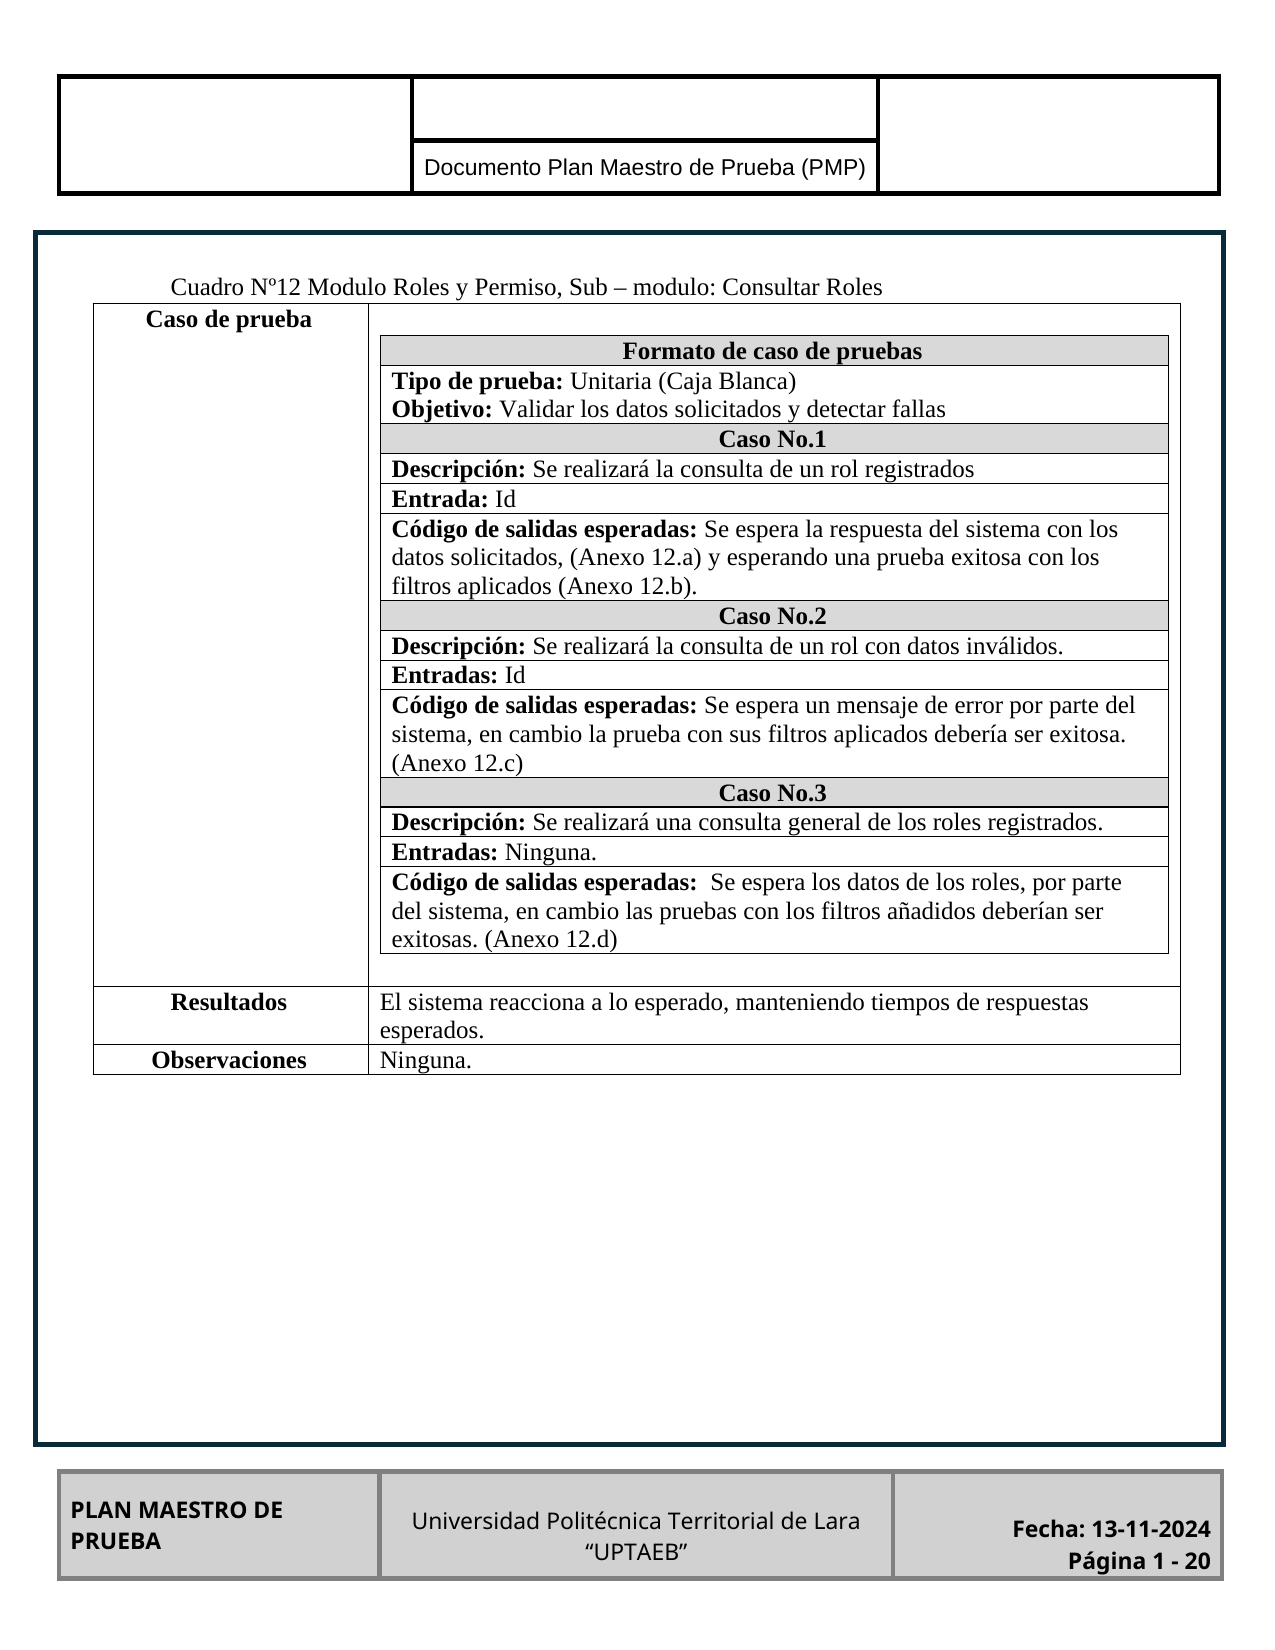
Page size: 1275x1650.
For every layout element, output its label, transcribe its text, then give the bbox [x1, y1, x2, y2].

table_header [369, 304, 1180, 986]
text Cuadro Nº12 Modulo Roles y Permiso, Sub – modulo: Consultar Roles [170, 272, 1181, 300]
table_header Caso de prueba [94, 304, 368, 986]
table_cell Observaciones [94, 1045, 368, 1074]
table_cell El sistema reacciona a lo esperado, manteniendo tiempos de respuestas esperados. [369, 987, 1180, 1044]
table_cell Resultados [94, 987, 368, 1044]
table_cell Ninguna. [369, 1045, 1180, 1074]
